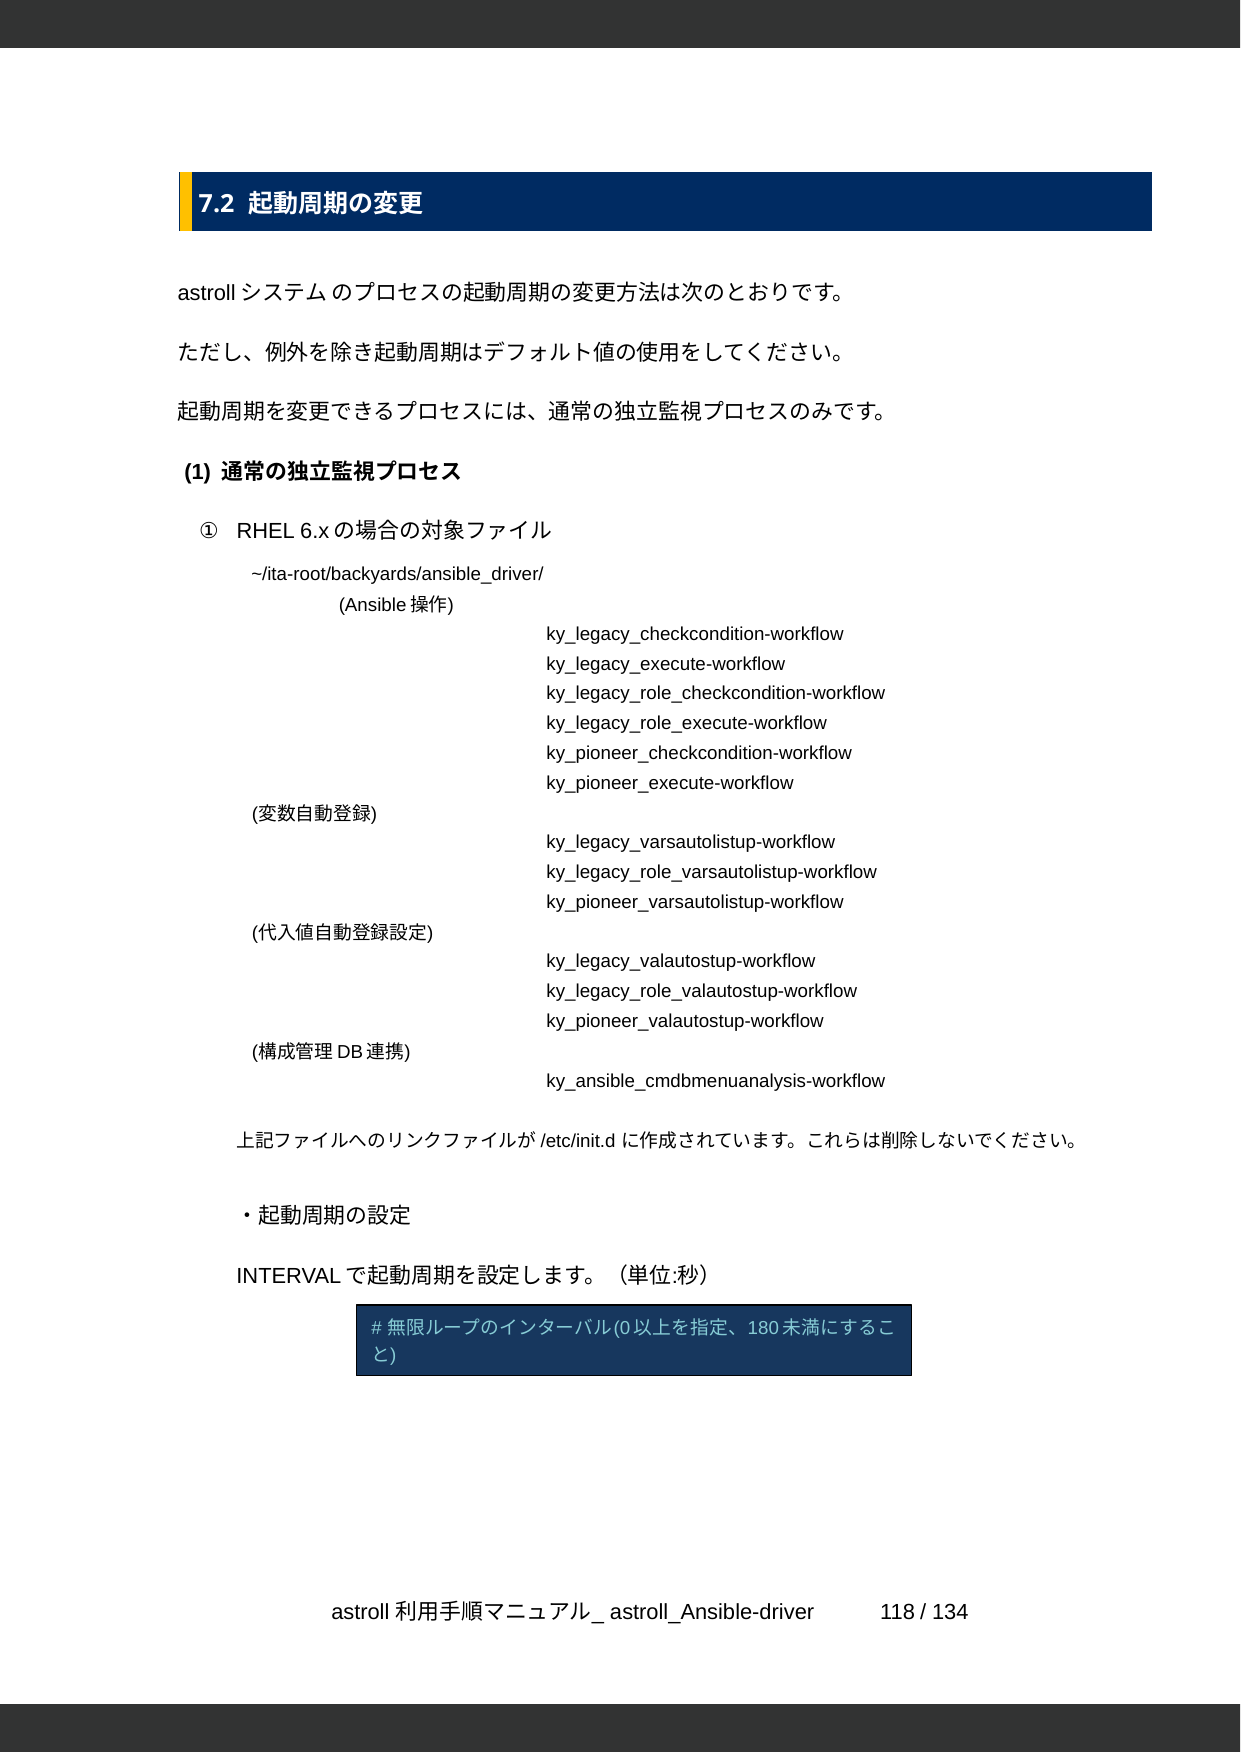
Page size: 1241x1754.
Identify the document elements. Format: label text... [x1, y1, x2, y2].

picture [0, 0, 1241, 48]
text ・起動周期の設定 [236, 1184, 1152, 1244]
text ky_pioneer_checkcondition-workflow [546, 738, 1152, 767]
picture [0, 1704, 1241, 1752]
text ky_legacy_valautostup-workflow [546, 946, 1152, 976]
text ky_legacy_role_valautostup-workflow [546, 976, 1152, 1006]
text ~/ita-root/backyards/ansible_driver/ [251, 559, 1152, 589]
subtitle 起動周期の変更 [192, 172, 1152, 231]
text ky_legacy_role_execute-workflow [546, 708, 1152, 738]
text 起動周期を変更できるプロセスには、通常の独立監視プロセスのみです。 [177, 380, 1152, 440]
text ky_pioneer_valautostup-workflow [546, 1006, 1152, 1036]
text ky_legacy_varsautolistup-workflow ky_legacy_role_varsautolistup-workflow [546, 827, 1152, 887]
text astrollシステム のプロセスの起動周期の変更方法は次のとおりです。 [177, 261, 1152, 321]
text (変数自動登録) [148, 797, 1152, 827]
text ky_legacy_checkcondition-workflow ky_legacy_execute-workflow ky_legacy_role_checkcondition-workflow [546, 618, 1152, 708]
text (Ansible操作) [338, 589, 1152, 618]
text (代入値自動登録設定) [148, 916, 1152, 946]
text ky_pioneer_execute-workflow [546, 767, 1152, 797]
text (構成管理DB連携) [148, 1036, 1152, 1065]
text INTERVALで起動周期を設定します。（単位:秒） [236, 1244, 1152, 1304]
list 通常の独立監視プロセス [184, 440, 1152, 499]
list RHEL 6.xの場合の対象ファイル [199, 499, 1152, 559]
text ただし、例外を除き起動周期はデフォルト値の使用をしてください。 [177, 321, 1152, 380]
text 上記ファイルへのリンクファイルが /etc/init.d に作成されています。これらは削除しないでください。 [236, 1095, 1152, 1155]
text ky_pioneer_varsautolistup-workflow [546, 887, 1152, 916]
text ky_ansible_cmdbmenuanalysis-workflow [546, 1065, 1152, 1095]
